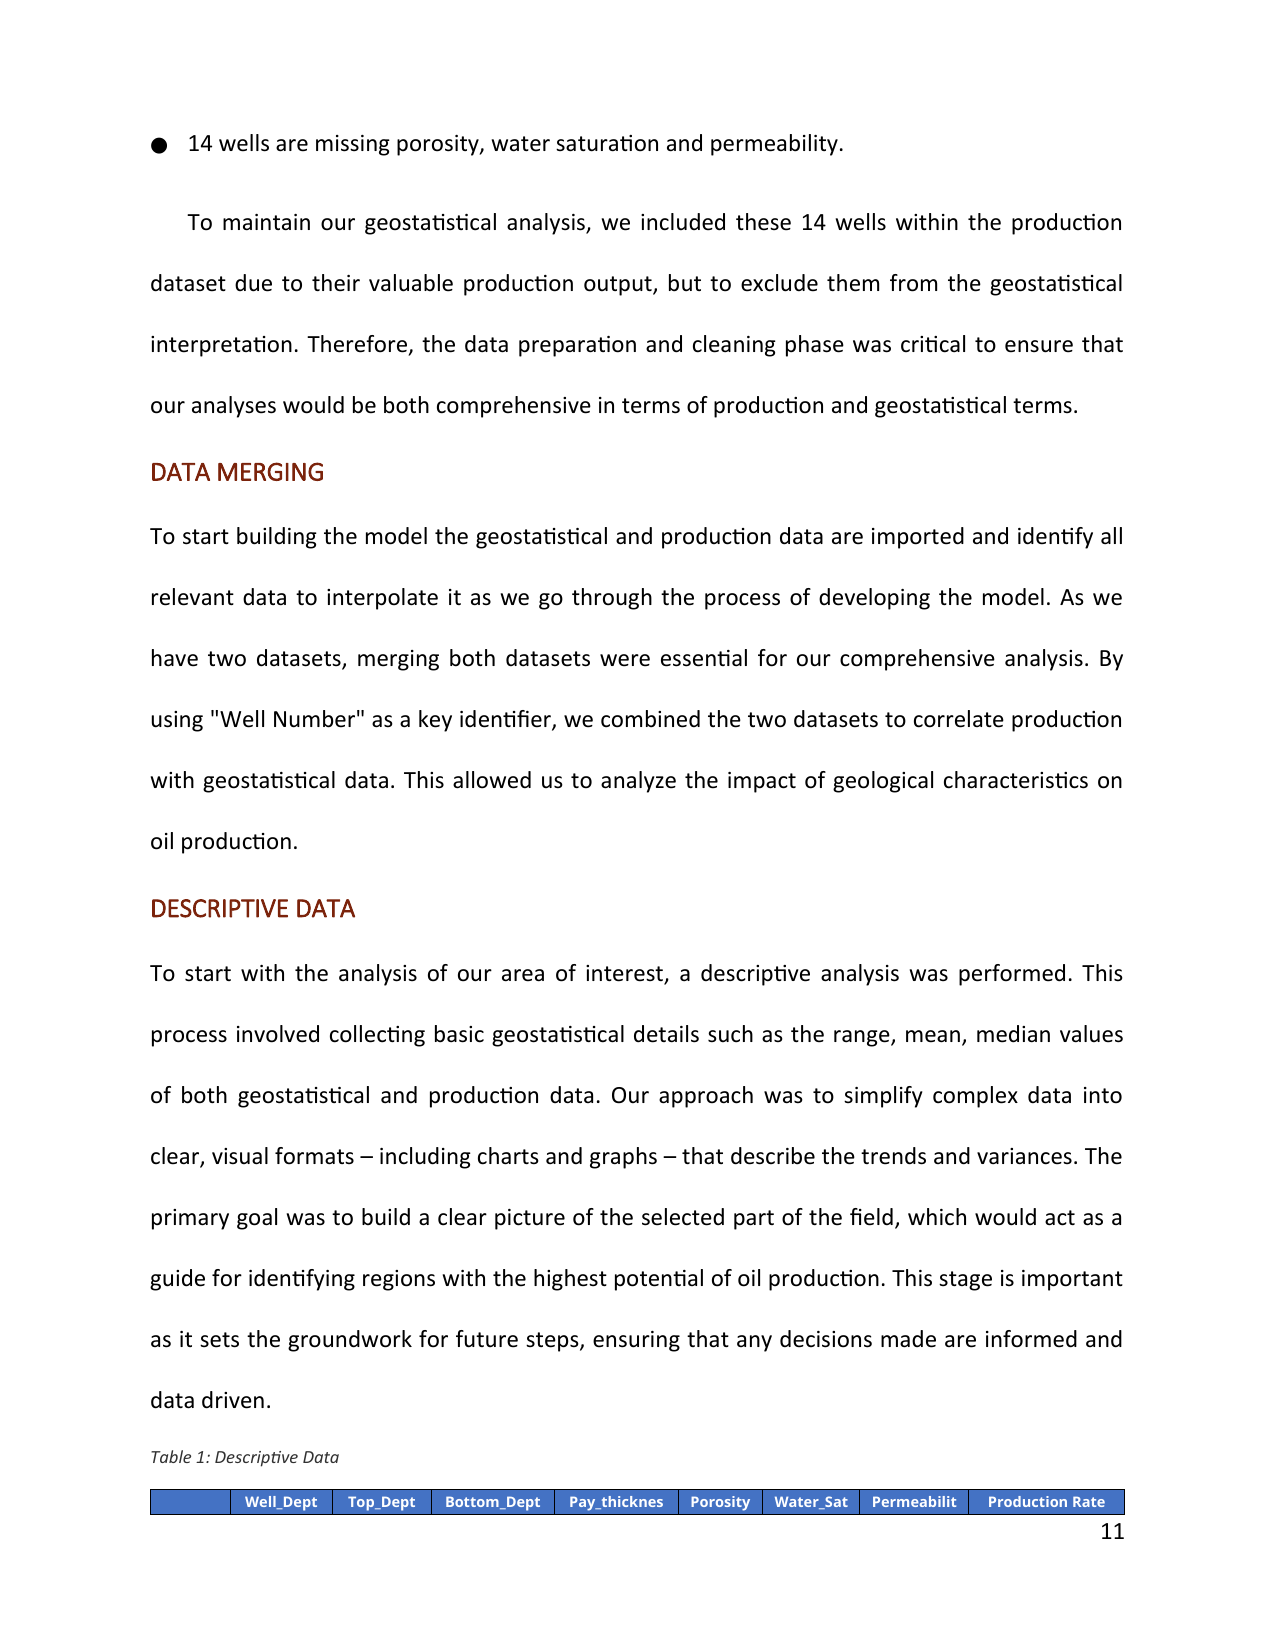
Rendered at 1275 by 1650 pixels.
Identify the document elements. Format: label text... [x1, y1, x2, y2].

table_header Top_Depth [333, 1490, 431, 1514]
table_header Bottom_Depth [432, 1490, 554, 1514]
table_header [151, 1490, 230, 1514]
table_header Production Rate [969, 1490, 1124, 1514]
text To maintain our geostatistical analysis, we included these 14 wells within the production dataset due to their valuable production output, but to exclude them from the geostatistical interpretation. Therefore, the data preparation and cleaning phase was critical to ensure that our analyses would be both comprehensive in terms of production and geostatistical terms. [150, 206, 1125, 420]
text To start building the model the geostatistical and production data are imported and identify all relevant data to interpolate it as we go through the process of developing the model. As we have two datasets, merging both datasets were essential for our comprehensive analysis. By using "Well Number" as a key identifier, we combined the two datasets to correlate production with geostatistical data. This allowed us to analyze the impact of geological characteristics on oil production. [150, 521, 1125, 856]
table_header Water_Sat [763, 1490, 859, 1514]
table_header Pay_thickness [555, 1490, 678, 1514]
text Table 1: Descriptive Data [150, 1445, 1125, 1468]
text To start with the analysis of our area of interest, a descriptive analysis was performed. This process involved collecting basic geostatistical details such as the range, mean, median values of both geostatistical and production data. Our approach was to simplify complex data into clear, visual formats – including charts and graphs – that describe the trends and variances. The primary goal was to build a clear picture of the selected part of the field, which would act as a guide for identifying regions with the highest potential of oil production. This stage is important as it sets the groundwork for future steps, ensuring that any decisions made are informed and data driven. [150, 957, 1125, 1415]
table_header Well_Depth [231, 1490, 332, 1514]
subtitle DESCRIPTIVE DATA [150, 891, 1125, 924]
list 14 wells are missing porosity, water saturation and permeability. [150, 121, 1125, 163]
table_header Porosity [679, 1490, 762, 1514]
table_header Permeability [860, 1490, 968, 1514]
subtitle DATA MERGING [150, 454, 1125, 488]
